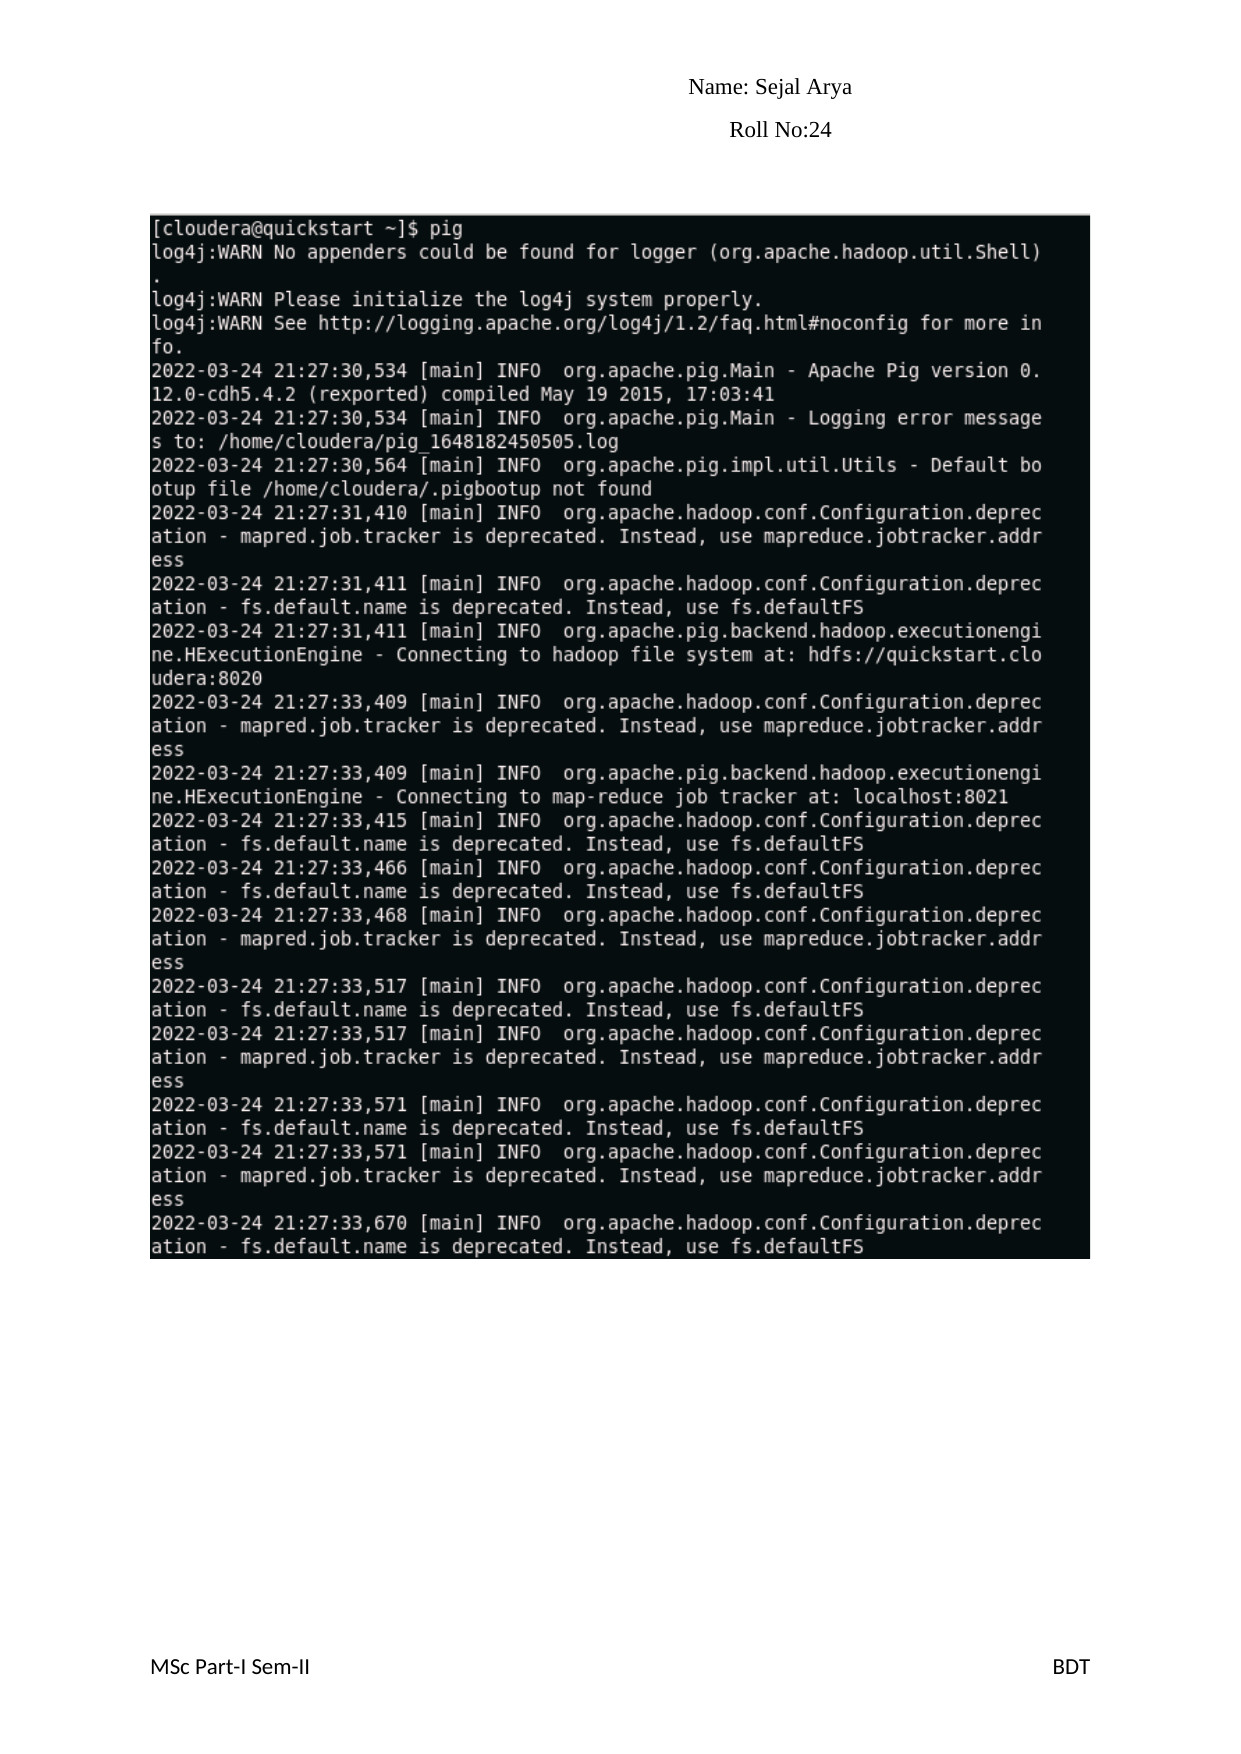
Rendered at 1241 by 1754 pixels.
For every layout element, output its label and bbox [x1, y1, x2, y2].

picture [150, 213, 1091, 1259]
